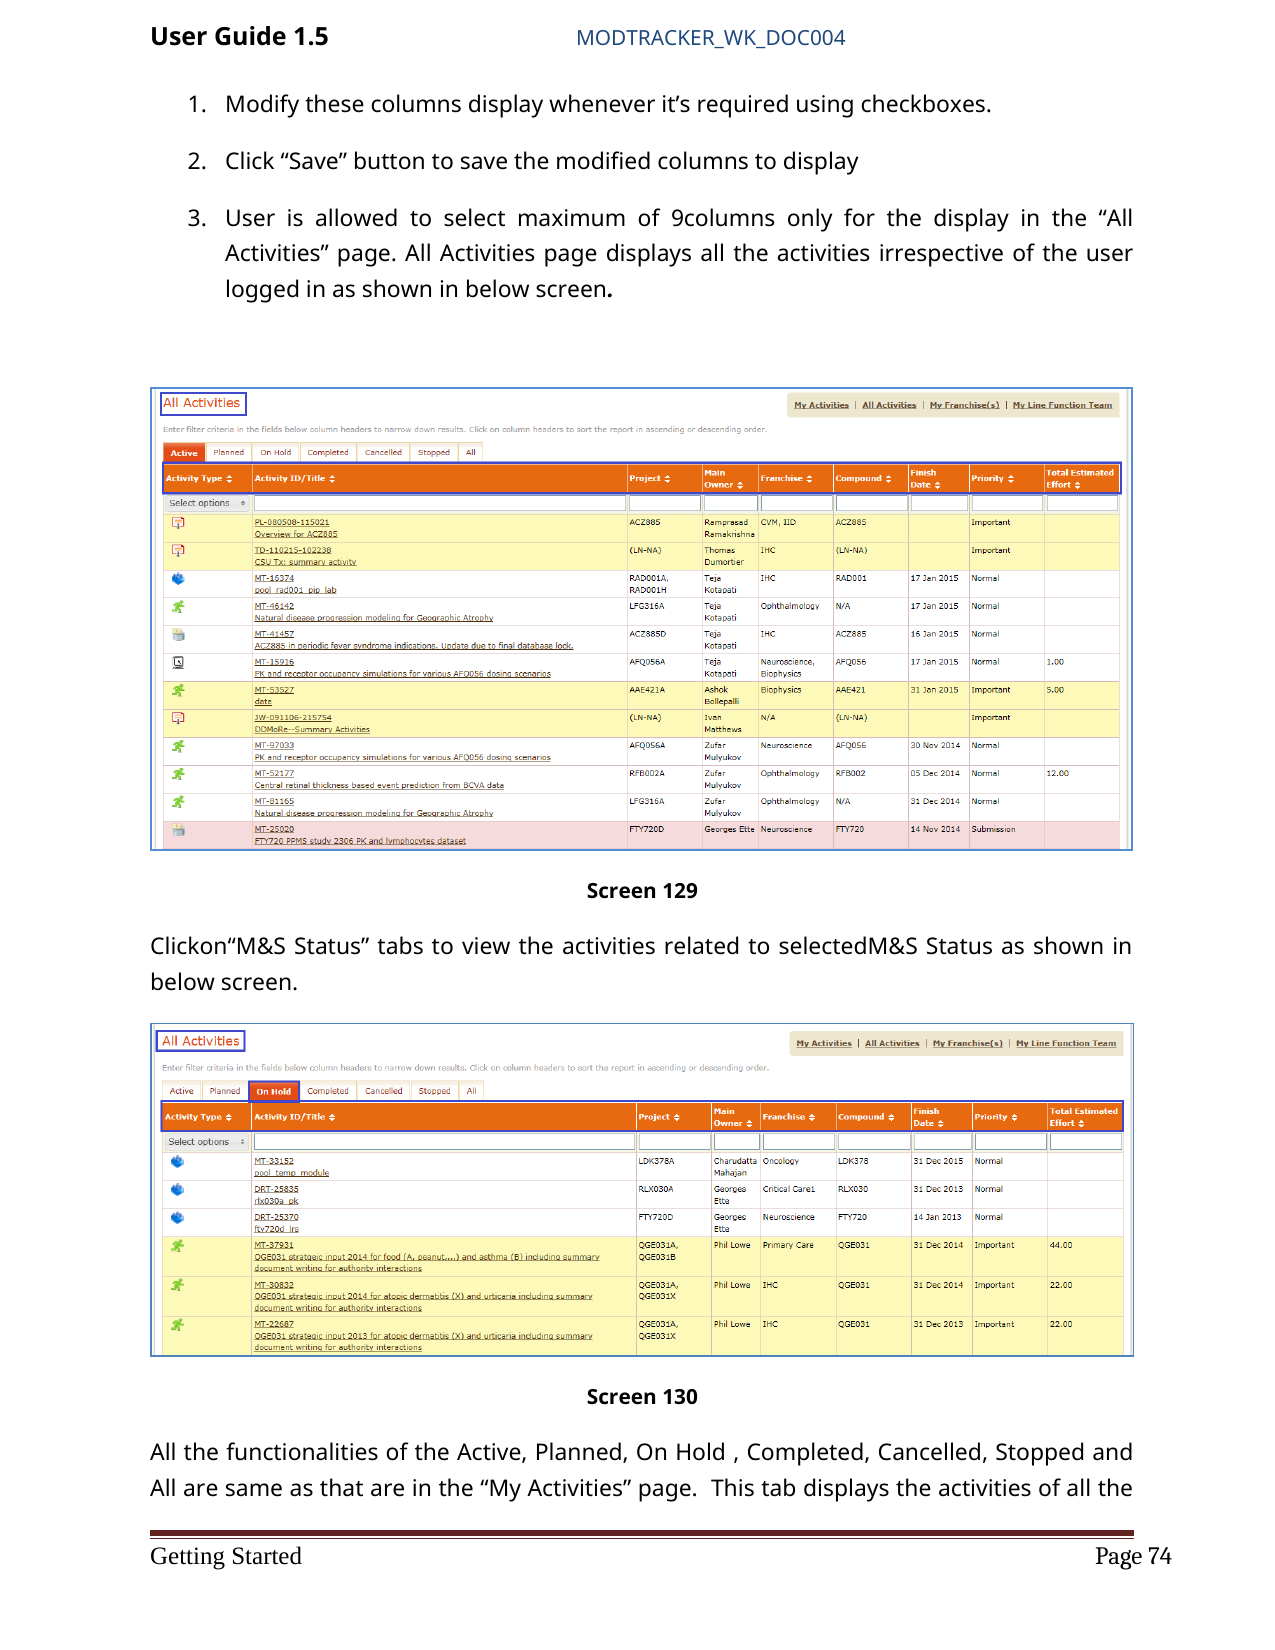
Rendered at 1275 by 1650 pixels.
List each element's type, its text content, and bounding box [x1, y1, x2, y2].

picture [152, 389, 1131, 849]
picture [152, 1024, 1133, 1355]
text Clickon“M&S Status” tabs to view the activities related to selectedM&S Status as shown in below screen. [150, 930, 1134, 997]
list User is allowed to select maximum of 9columns only for the display in the “All Activities” page. All Activities page displays all the activities irrespective of the user logged in as shown in below screen. [187, 201, 1134, 304]
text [150, 1436, 1134, 1503]
list Click “Save” button to save the modified columns to display [187, 145, 1134, 176]
list Modify these columns display whenever it’s required using checkboxes. [187, 88, 1134, 119]
